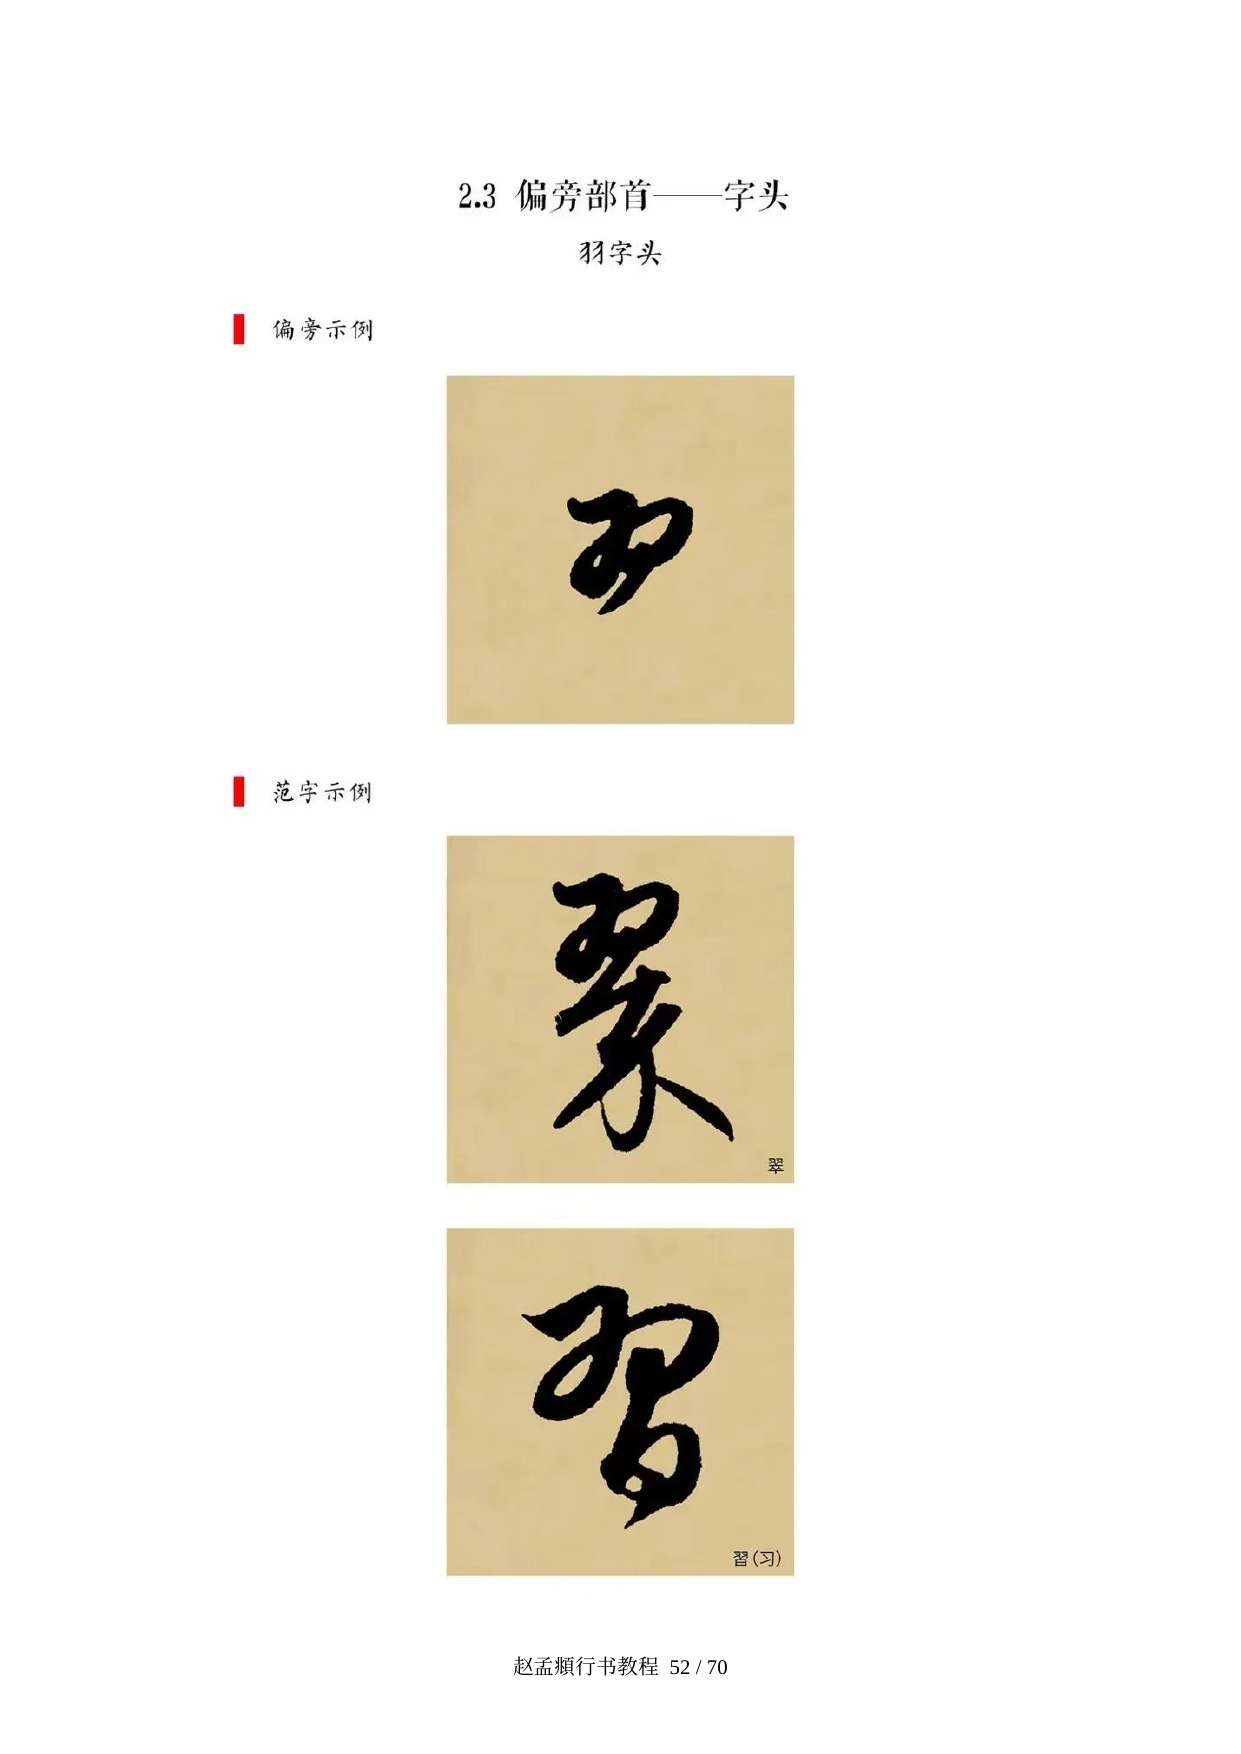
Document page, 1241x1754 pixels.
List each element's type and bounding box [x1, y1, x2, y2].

picture [151, 150, 1089, 1593]
